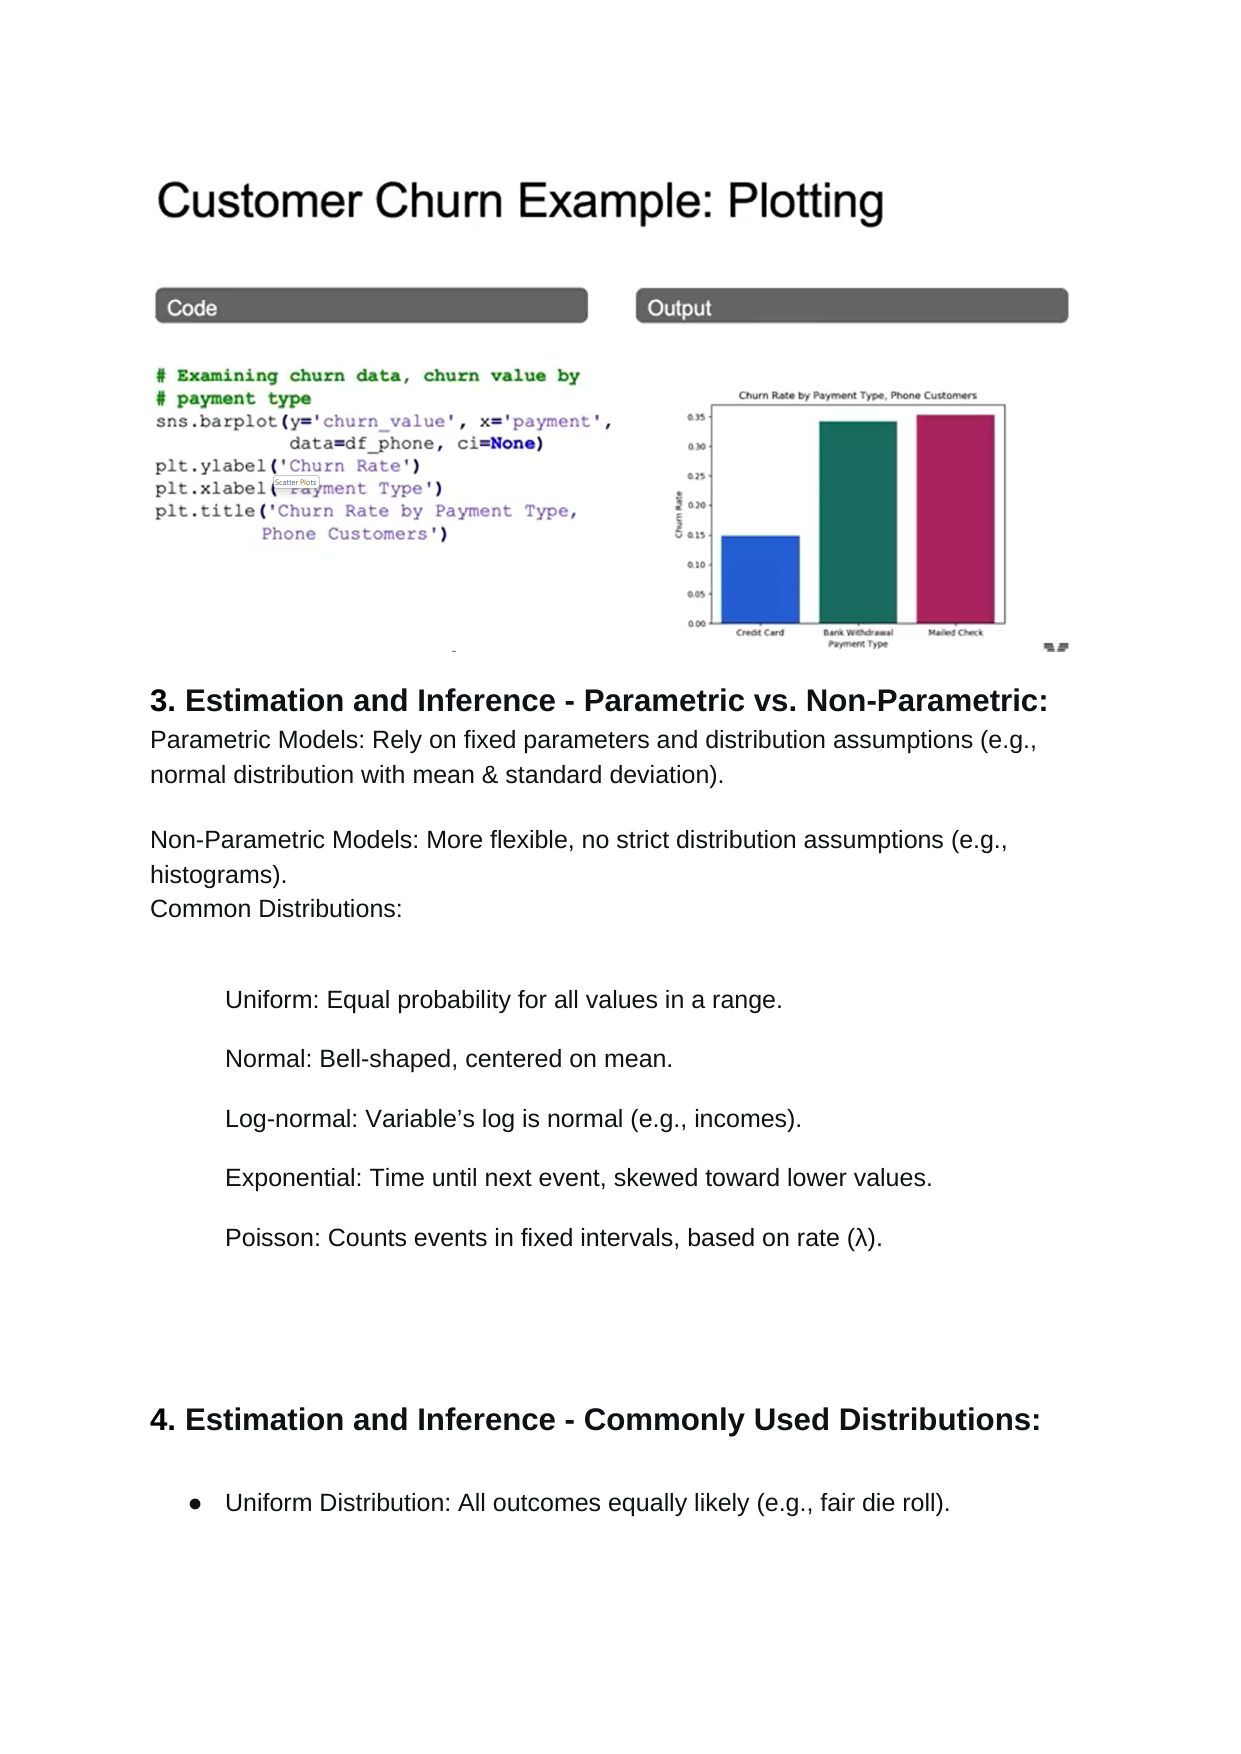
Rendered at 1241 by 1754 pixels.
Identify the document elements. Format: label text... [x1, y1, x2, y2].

picture [150, 150, 1091, 652]
text Parametric Models: Rely on fixed parameters and distribution assumptions (e.g., normal distribution with mean & standard deviation). [150, 725, 1090, 820]
text Poisson: Counts events in fixed intervals, based on rate (λ). [225, 1223, 1090, 1252]
text 3. Estimation and Inference - Parametric vs. Non-Parametric: [150, 682, 1090, 718]
text Uniform: Equal probability for all values in a range. [225, 985, 1090, 1014]
text Common Distributions: [150, 894, 1090, 955]
text Normal: Bell-shaped, centered on mean. [225, 1044, 1090, 1073]
text Log-normal: Variable’s log is normal (e.g., incomes). [225, 1104, 1090, 1133]
text 4. Estimation and Inference - Commonly Used Distributions: [150, 1401, 1090, 1437]
list Uniform Distribution: All outcomes equally likely (e.g., fair die roll). [187, 1487, 1090, 1516]
text Exponential: Time until next event, skewed toward lower values. [225, 1163, 1090, 1192]
text Non-Parametric Models: More flexible, no strict distribution assumptions (e.g., histograms). [150, 825, 1090, 889]
